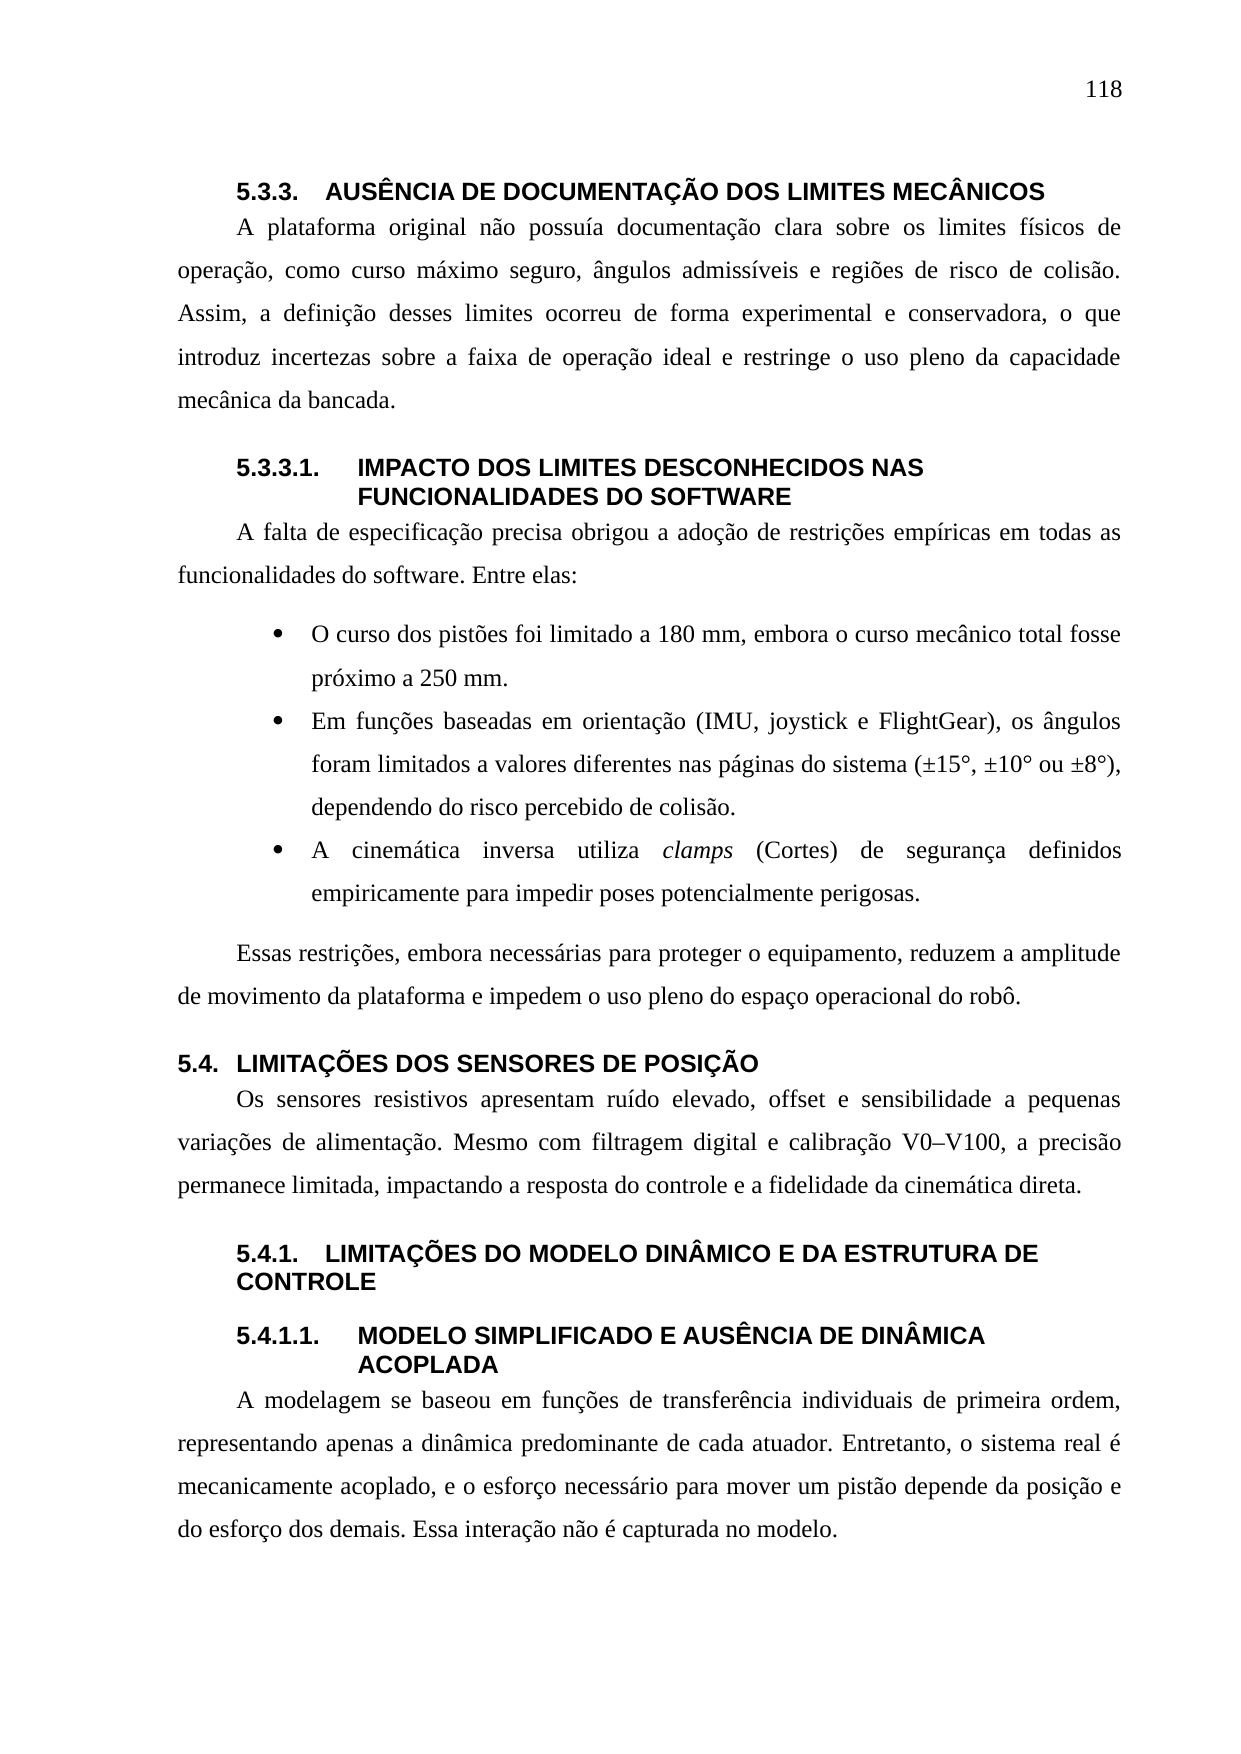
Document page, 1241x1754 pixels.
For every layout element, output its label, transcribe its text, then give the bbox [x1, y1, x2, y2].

text Ausência de Documentação dos Limites Mecânicos [236, 177, 1122, 206]
list Modelo Simplificado e Ausência de Dinâmica Acoplada [236, 1321, 1122, 1379]
list O curso dos pistões foi limitado a 180 mm, embora o curso mecânico total fosse próximo a 250 mm. [274, 619, 1122, 691]
text Os sensores resistivos apresentam ruído elevado, offset e sensibilidade a pequenas variações de alimentação. Mesmo com filtragem digital e calibração V0–V100, a precisão permanece limitada, impactando a resposta do controle e a fidelidade da cinemática direta. [177, 1084, 1122, 1199]
list Impacto dos Limites Desconhecidos nas Funcionalidades do Software [236, 453, 1122, 510]
text Essas restrições, embora necessárias para proteger o equipamento, reduzem a amplitude de movimento da plataforma e impedem o uso pleno do espaço operacional do robô. [177, 938, 1122, 1010]
text A modelagem se baseou em funções de transferência individuais de primeira ordem, representando apenas a dinâmica predominante de cada atuador. Entretanto, o sistema real é mecanicamente acoplado, e o esforço necessário para mover um pistão depende da posição e do esforço dos demais. Essa interação não é capturada no modelo. [177, 1385, 1122, 1543]
text Limitações dos Sensores de Posição [177, 1049, 1122, 1078]
list A cinemática inversa utiliza clamps (Cortes) de segurança definidos empiricamente para impedir poses potencialmente perigosas. [274, 835, 1122, 907]
text A falta de especificação precisa obrigou a adoção de restrições empíricas em todas as funcionalidades do software. Entre elas: [177, 517, 1122, 588]
list Em funções baseadas em orientação (IMU, joystick e FlightGear), os ângulos foram limitados a valores diferentes nas páginas do sistema (±15°, ±10° ou ±8°), dependendo do risco percebido de colisão. [274, 706, 1122, 821]
text A plataforma original não possuía documentação clara sobre os limites físicos de operação, como curso máximo seguro, ângulos admissíveis e regiões de risco de colisão. Assim, a definição desses limites ocorreu de forma experimental e conservadora, o que introduz incertezas sobre a faixa de operação ideal e restringe o uso pleno da capacidade mecânica da bancada. [177, 212, 1122, 413]
text Limitações do Modelo Dinâmico e da Estrutura de Controle [236, 1239, 1122, 1296]
